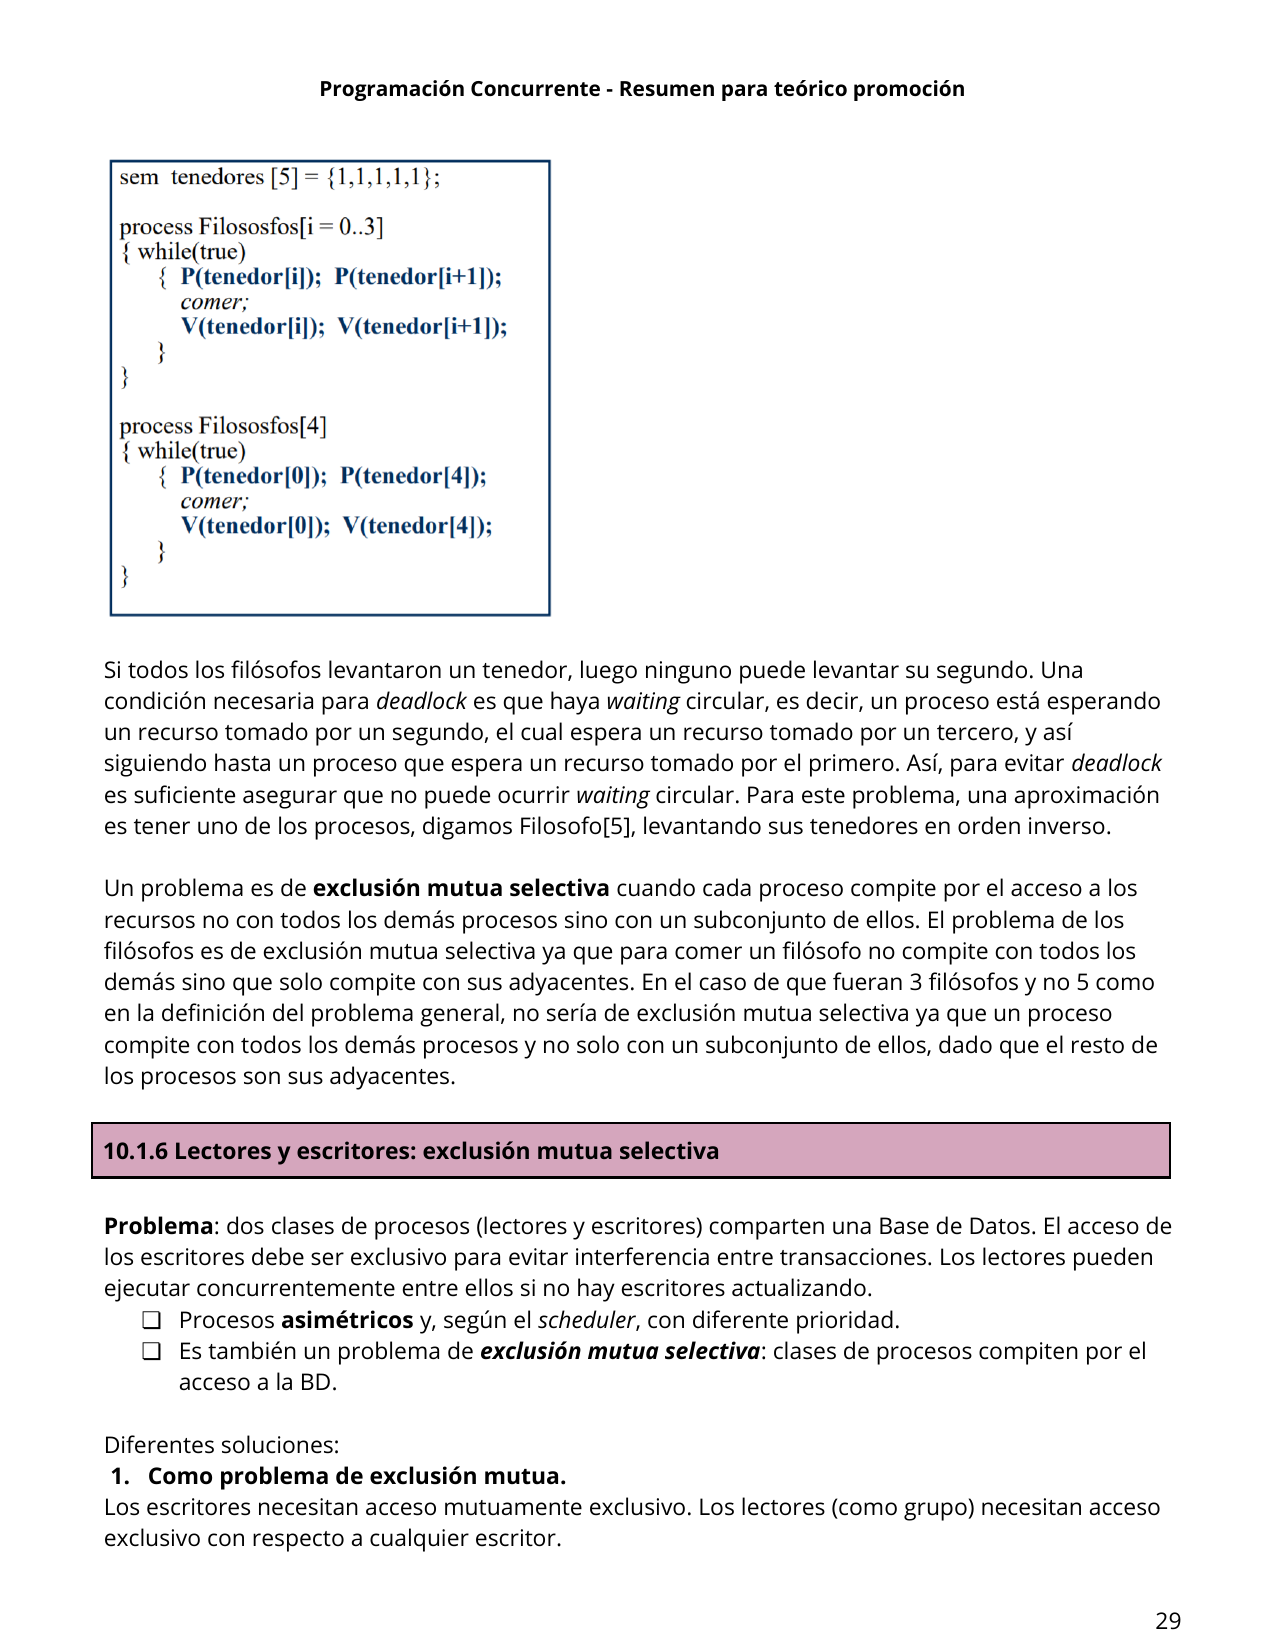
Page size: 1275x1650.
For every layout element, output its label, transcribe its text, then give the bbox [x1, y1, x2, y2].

text Si todos los filósofos levantaron un tenedor, luego ninguno puede levantar su segundo. Una condición necesaria para deadlock es que haya waiting circular, es decir, un proceso está esperando un recurso tomado por un segundo, el cual espera un recurso tomado por un tercero, y así siguiendo hasta un proceso que espera un recurso tomado por el primero. Así, para evitar deadlock es suficiente asegurar que no puede ocurrir waiting circular. Para este problema, una aproximación es tener uno de los procesos, digamos Filosofo[5], levantando sus tenedores en orden inverso. [103, 653, 1181, 841]
table_header 10.1.6 Lectores y escritores: exclusión mutua selectiva [93, 1124, 1169, 1176]
text Diferentes soluciones: [103, 1428, 1181, 1460]
list Procesos asimétricos y, según el scheduler, con diferente prioridad. [141, 1303, 1181, 1335]
text Los escritores necesitan acceso mutuamente exclusivo. Los lectores (como grupo) necesitan acceso exclusivo con respecto a cualquier escritor. [103, 1491, 1181, 1553]
text Problema: dos clases de procesos (lectores y escritores) comparten una Base de Datos. El acceso de los escritores debe ser exclusivo para evitar interferencia entre transacciones. Los lectores pueden ejecutar concurrentemente entre ellos si no hay escritores actualizando. [103, 1210, 1181, 1303]
list Como problema de exclusión mutua. [110, 1460, 1181, 1491]
list Es también un problema de exclusión mutua selectiva: clases de procesos compiten por el acceso a la BD. [141, 1335, 1181, 1397]
text Un problema es de exclusión mutua selectiva cuando cada proceso compite por el acceso a los recursos no con todos los demás procesos sino con un subconjunto de ellos. El problema de los filósofos es de exclusión mutua selectiva ya que para comer un filósofo no compite con todos los demás sino que solo compite con sus adyacentes. En el caso de que fueran 3 filósofos y no 5 como en la definición del problema general, no sería de exclusión mutua selectiva ya que un proceso compite con todos los demás procesos y no solo con un subconjunto de ellos, dado que el resto de los procesos son sus adyacentes. [103, 872, 1181, 1091]
picture [103, 154, 555, 623]
